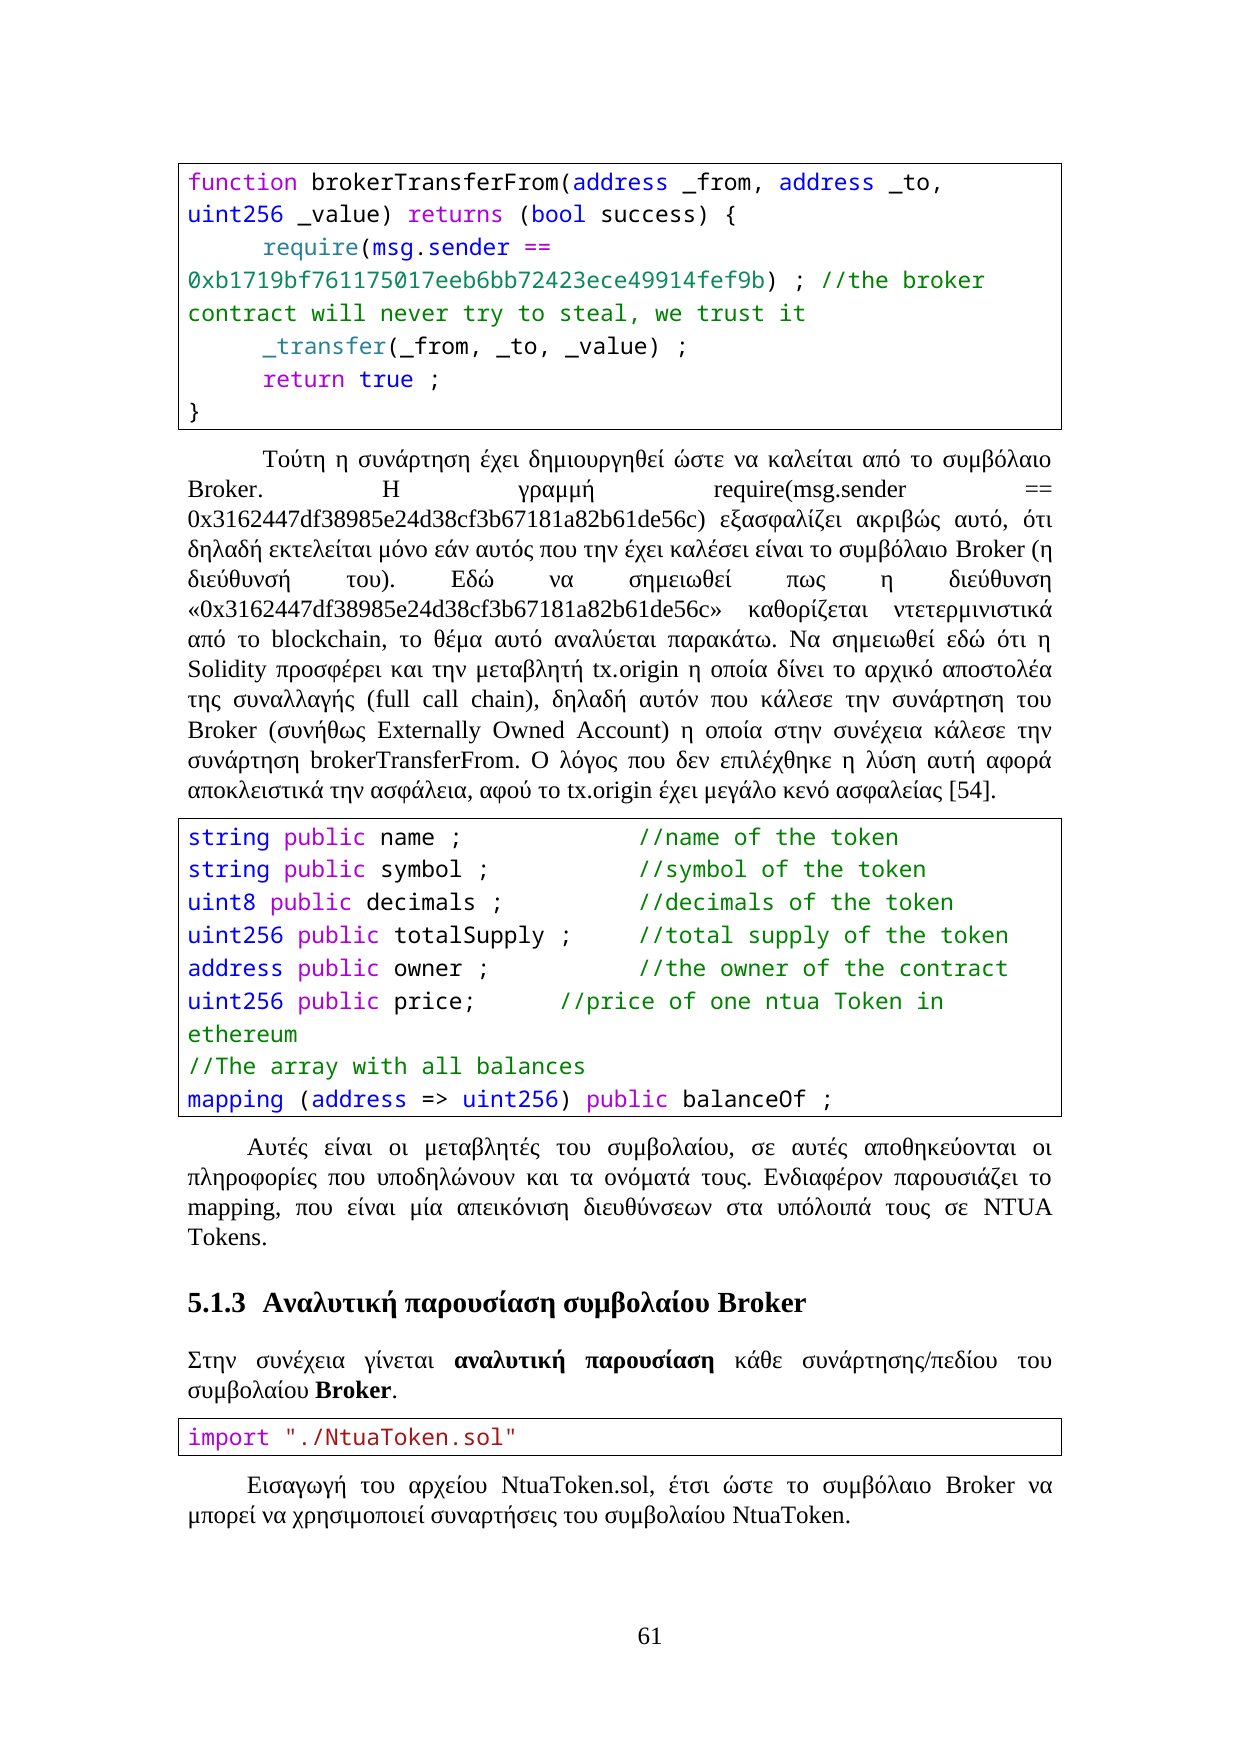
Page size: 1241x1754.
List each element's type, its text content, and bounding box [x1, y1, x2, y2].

text string public name ; //name of the token [179, 819, 1061, 850]
text return true ; [179, 359, 1061, 392]
text address public owner ; //the owner of the contract [179, 949, 1061, 982]
text uint256 public totalSupply ; //total supply of the token [179, 916, 1061, 949]
subtitle Αναλυτική παρουσίαση συμβολαίου Broker [187, 1285, 1053, 1319]
text Αυτές είναι οι μεταβλητές του συμβολαίου, σε αυτές αποθηκεύονται οι πληροφορίες που υποδηλώνουν και τα ονόματά τους. Ενδιαφέρον παρουσιάζει το mapping, που είναι μία απεικόνιση διευθύνσεων στα υπόλοιπά τους σε NTUA Tokens. [187, 1132, 1053, 1251]
text _transfer(_from, _to, _value) ; [179, 327, 1061, 359]
text //The array with all balances [179, 1047, 1061, 1080]
text function brokerTransferFrom(address _from, address _to, uint256 _value) returns (bool success) { [179, 164, 1061, 228]
text uint8 public decimals ; //decimals of the token [179, 883, 1061, 916]
text string public symbol ; //symbol of the token [179, 850, 1061, 883]
text mapping (address => uint256) public balanceOf ; [179, 1080, 1061, 1116]
text Εισαγωγή του αρχείου NtuaToken.sol, έτσι ώστε το συμβόλαιο Broker να μπορεί να χρησιμοποιεί συναρτήσεις του συμβολαίου NtuaToken. [187, 1470, 1053, 1529]
text uint256 public price; //price of one ntua Token in ethereum [179, 982, 1061, 1047]
text require(msg.sender == 0xb1719bf761175017eeb6bb72423ece49914fef9b) ; //the broker contract will never try to steal, we trust it [179, 228, 1061, 327]
text Τούτη η συνάρτηση έχει δημιουργηθεί ώστε να καλείται από το συμβόλαιο Broker. Η γραμμή require(msg.sender == 0x3162447df38985e24d38cf3b67181a82b61de56c) εξασφαλίζει ακριβώς αυτό, ότι δηλαδή εκτελείται μόνο εάν αυτός που την έχει καλέσει είναι το συμβόλαιο Broker (η διεύθυνσή του). Εδώ να σημειωθεί πως η διεύθυνση «0x3162447df38985e24d38cf3b67181a82b61de56c» καθορίζεται ντετερμινιστικά από το blockchain, το θέμα αυτό αναλύεται παρακάτω. Να σημειωθεί εδώ ότι η Solidity προσφέρει και την μεταβλητή tx.origin η οποία δίνει το αρχικό αποστολέα της συναλλαγής (full call chain), δηλαδή αυτόν που κάλεσε την συνάρτηση του Broker (συνήθως Externally Owned Account) η οποία στην συνέχεια κάλεσε την συνάρτηση brokerTransferFrom. Ο λόγος που δεν επιλέχθηκε η λύση αυτή αφορά αποκλειστικά την ασφάλεια, αφού το tx.origin έχει μεγάλο κενό ασφαλείας. [187, 444, 1053, 804]
text import "./NtuaToken.sol" [179, 1419, 1061, 1455]
text Στην συνέχεια γίνεται αναλυτική παρουσίαση κάθε συνάρτησης/πεδίου του συμβολαίου Broker. [187, 1346, 1053, 1404]
text } [179, 392, 1061, 429]
